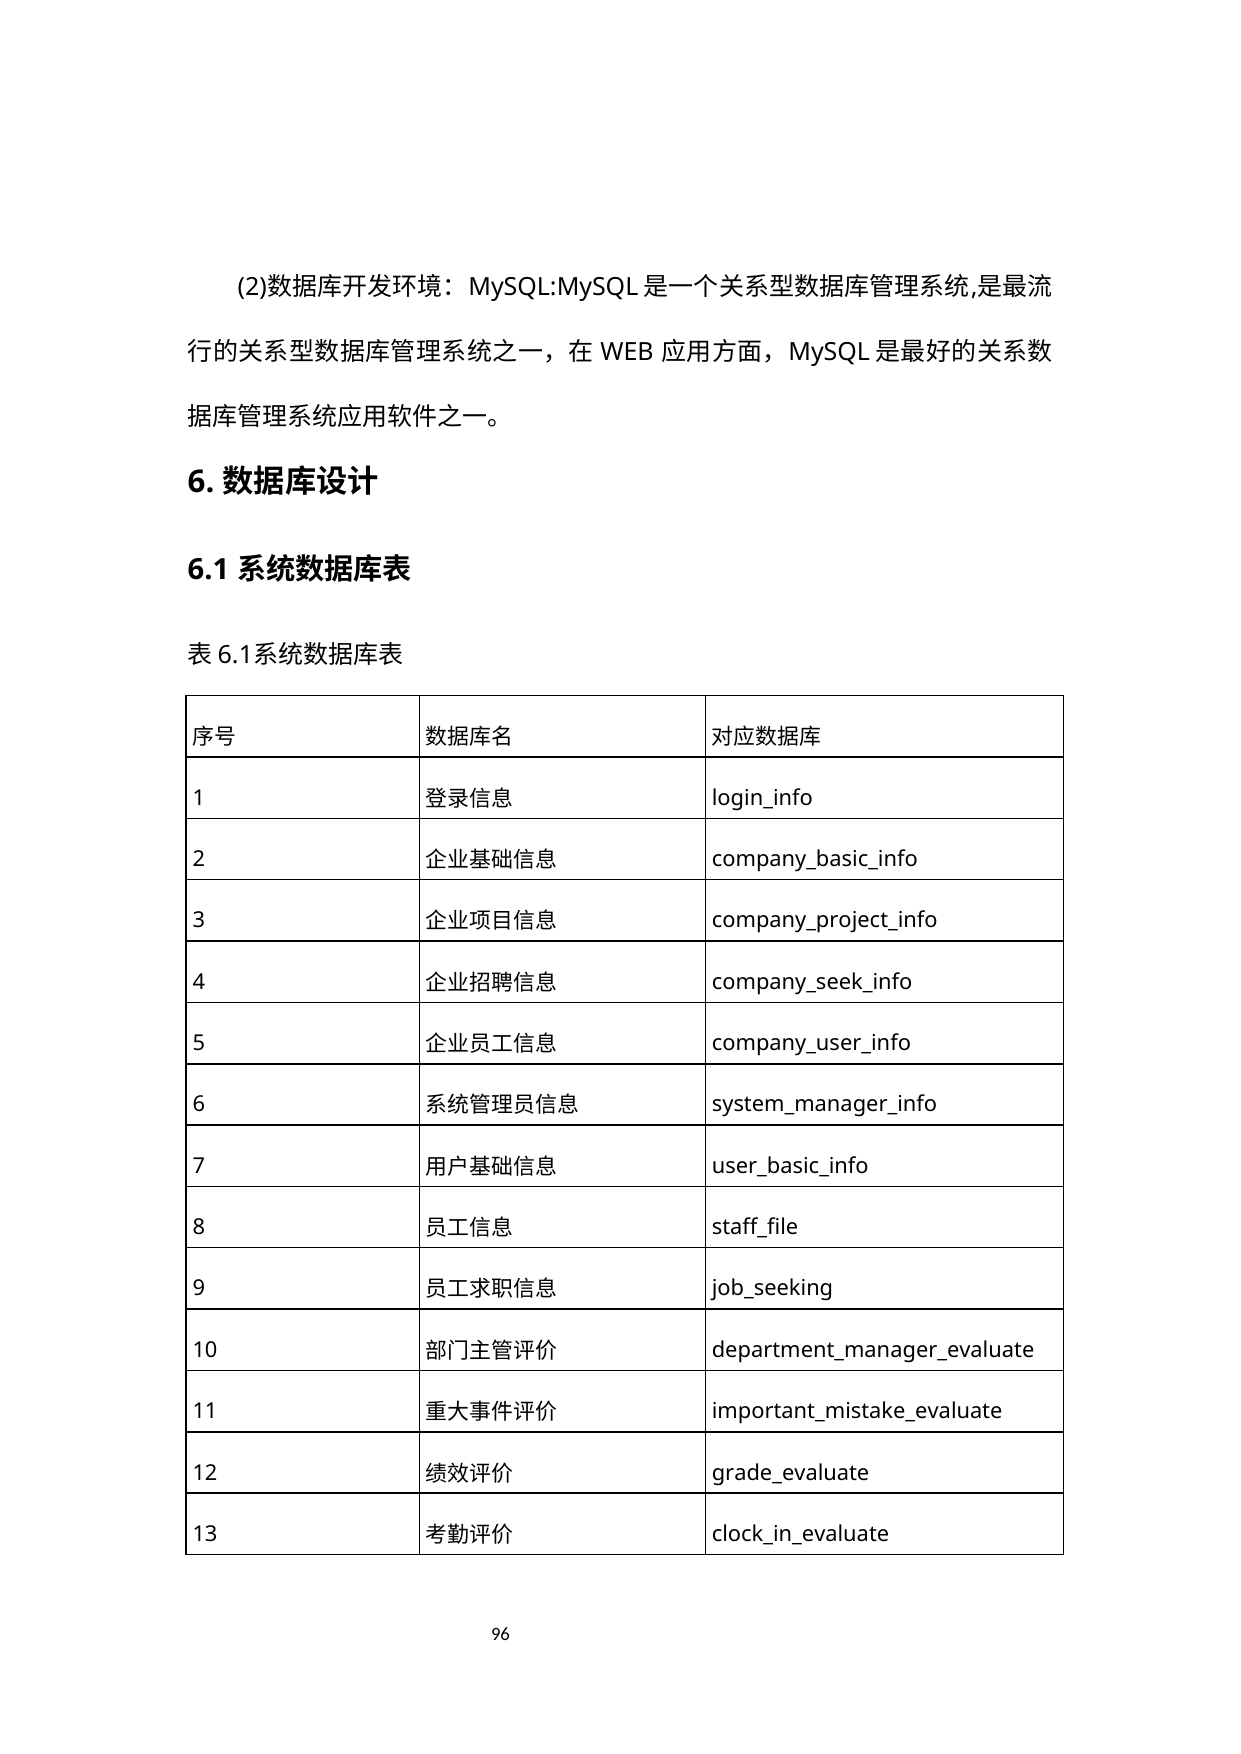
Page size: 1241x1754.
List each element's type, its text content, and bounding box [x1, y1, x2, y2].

table_cell 部门主管评价 [420, 1310, 705, 1369]
table_cell 系统管理员信息 [420, 1065, 705, 1124]
table_cell company_project_info [706, 880, 1063, 940]
table_cell department_manager_evaluate [706, 1310, 1063, 1369]
table_cell company_user_info [706, 1003, 1063, 1063]
table_cell job_seeking [706, 1248, 1063, 1308]
table_cell 员工信息 [420, 1187, 705, 1247]
table_cell login_info [706, 758, 1063, 817]
table_cell system_manager_info [706, 1065, 1063, 1124]
table_cell 绩效评价 [420, 1433, 705, 1492]
table_cell 企业招聘信息 [420, 942, 705, 1001]
table_cell 5 [187, 1003, 419, 1063]
table_cell 企业项目信息 [420, 880, 705, 940]
table_cell 6 [187, 1065, 419, 1124]
table_cell 2 [187, 819, 419, 879]
table_cell 员工求职信息 [420, 1248, 705, 1308]
table_header 序号 [187, 696, 419, 756]
table_cell company_basic_info [706, 819, 1063, 879]
table_cell staff_file [706, 1187, 1063, 1247]
table_header 数据库名 [420, 696, 705, 756]
table_cell 10 [187, 1310, 419, 1369]
table_cell 企业基础信息 [420, 819, 705, 879]
table_cell 9 [187, 1248, 419, 1308]
table_cell 11 [187, 1371, 419, 1431]
table_cell grade_evaluate [706, 1433, 1063, 1492]
table_cell 重大事件评价 [420, 1371, 705, 1431]
table_cell 1 [187, 758, 419, 817]
table_cell 登录信息 [420, 758, 705, 817]
table_cell 7 [187, 1126, 419, 1186]
table_cell 4 [187, 942, 419, 1001]
table_cell clock_in_evaluate [706, 1494, 1063, 1554]
subtitle 6.1 系统数据库表 [187, 534, 1053, 599]
text (2)数据库开发环境：MySQL:MySQL是一个关系型数据库管理系统,是最流行的关系型数据库管理系统之一，在 WEB 应用方面，MySQL是最好的关系数据库管理系统应用软件之一。 [187, 252, 1053, 447]
subtitle 6. 数据库设计 [187, 447, 1053, 512]
table_cell 用户基础信息 [420, 1126, 705, 1186]
table_cell important_mistake_evaluate [706, 1371, 1063, 1431]
table_cell 8 [187, 1187, 419, 1247]
text 表6.1系统数据库表 [187, 621, 1053, 686]
table_cell 企业员工信息 [420, 1003, 705, 1063]
table_cell 3 [187, 880, 419, 940]
table_cell 12 [187, 1433, 419, 1492]
table_header 对应数据库 [706, 696, 1063, 756]
table_cell user_basic_info [706, 1126, 1063, 1186]
table_cell 考勤评价 [420, 1494, 705, 1554]
table_cell 13 [187, 1494, 419, 1554]
table_cell company_seek_info [706, 942, 1063, 1001]
